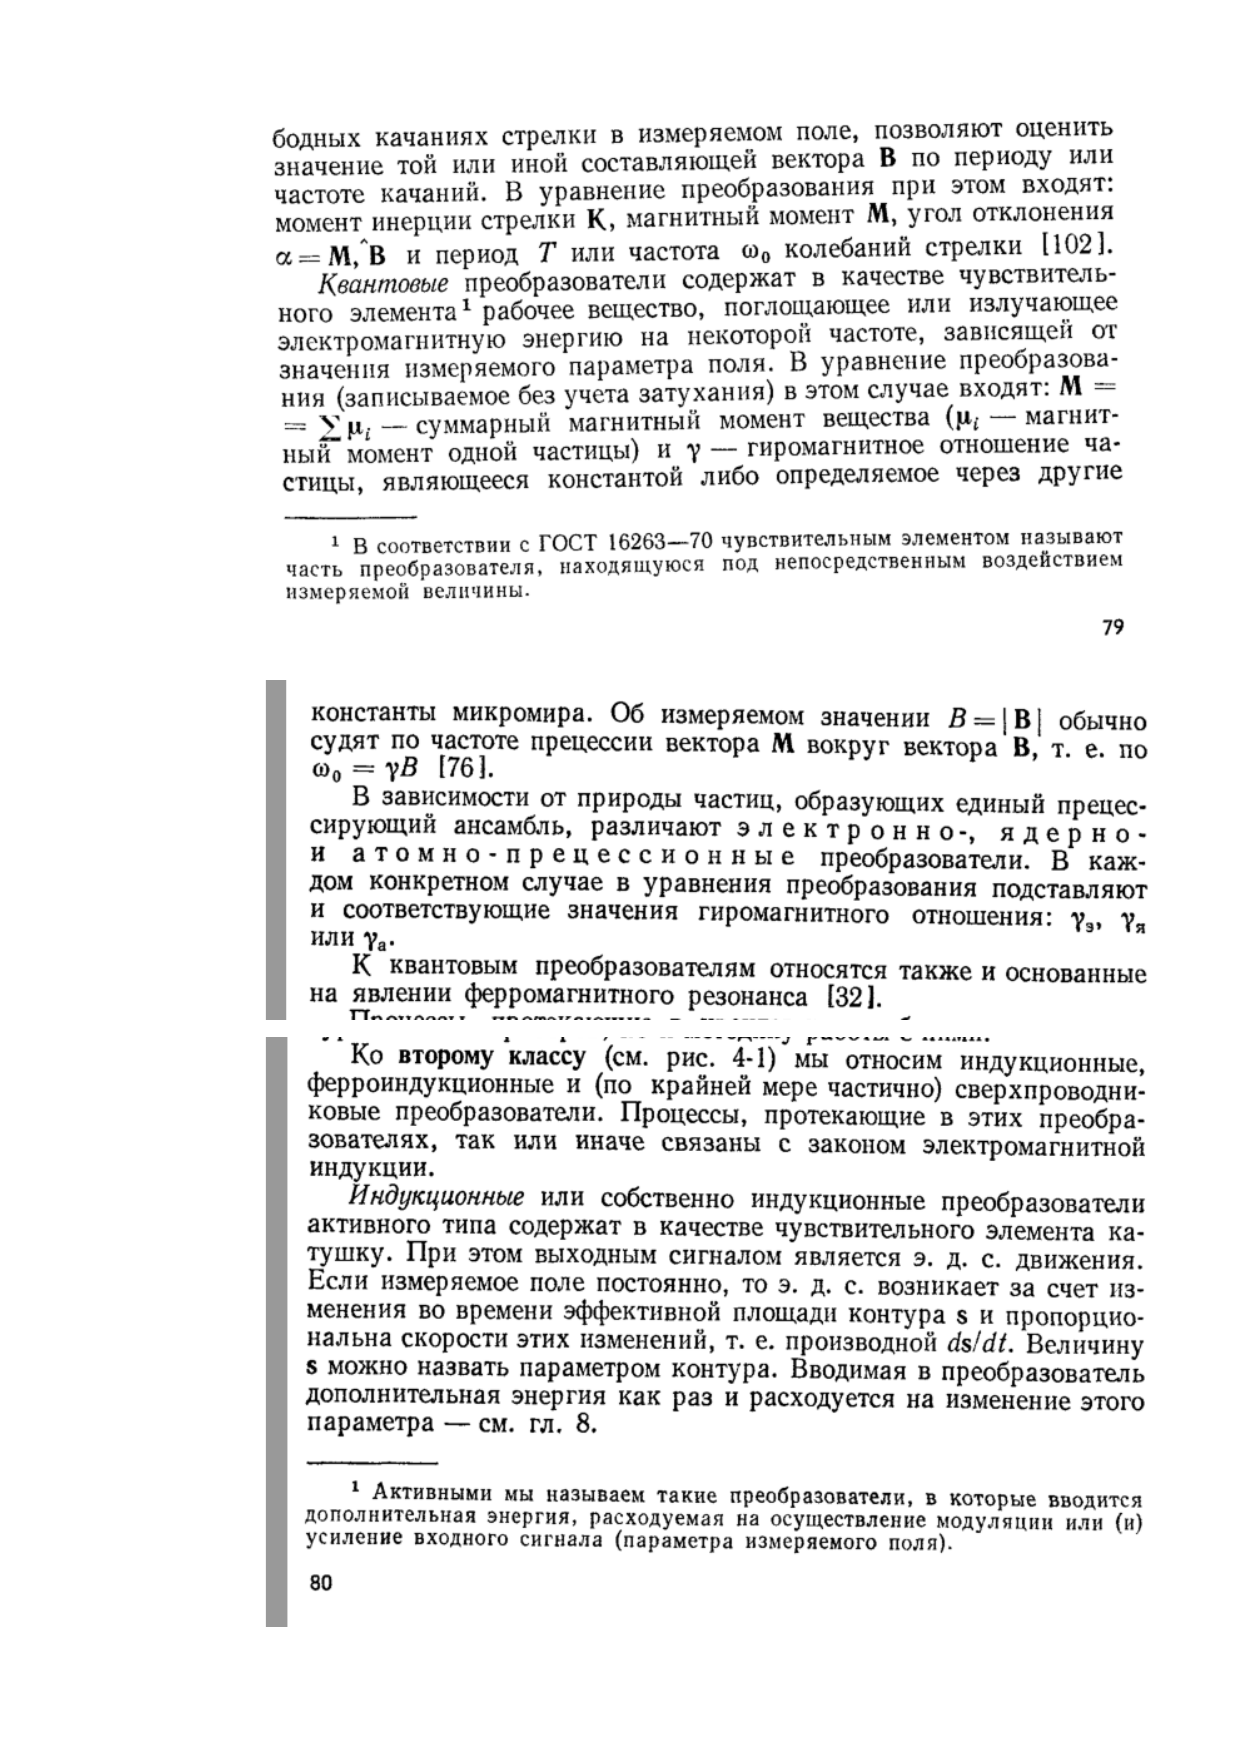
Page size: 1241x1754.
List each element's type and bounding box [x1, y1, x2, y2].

picture [265, 1037, 1200, 1627]
picture [265, 680, 1204, 1020]
picture [265, 118, 1170, 662]
